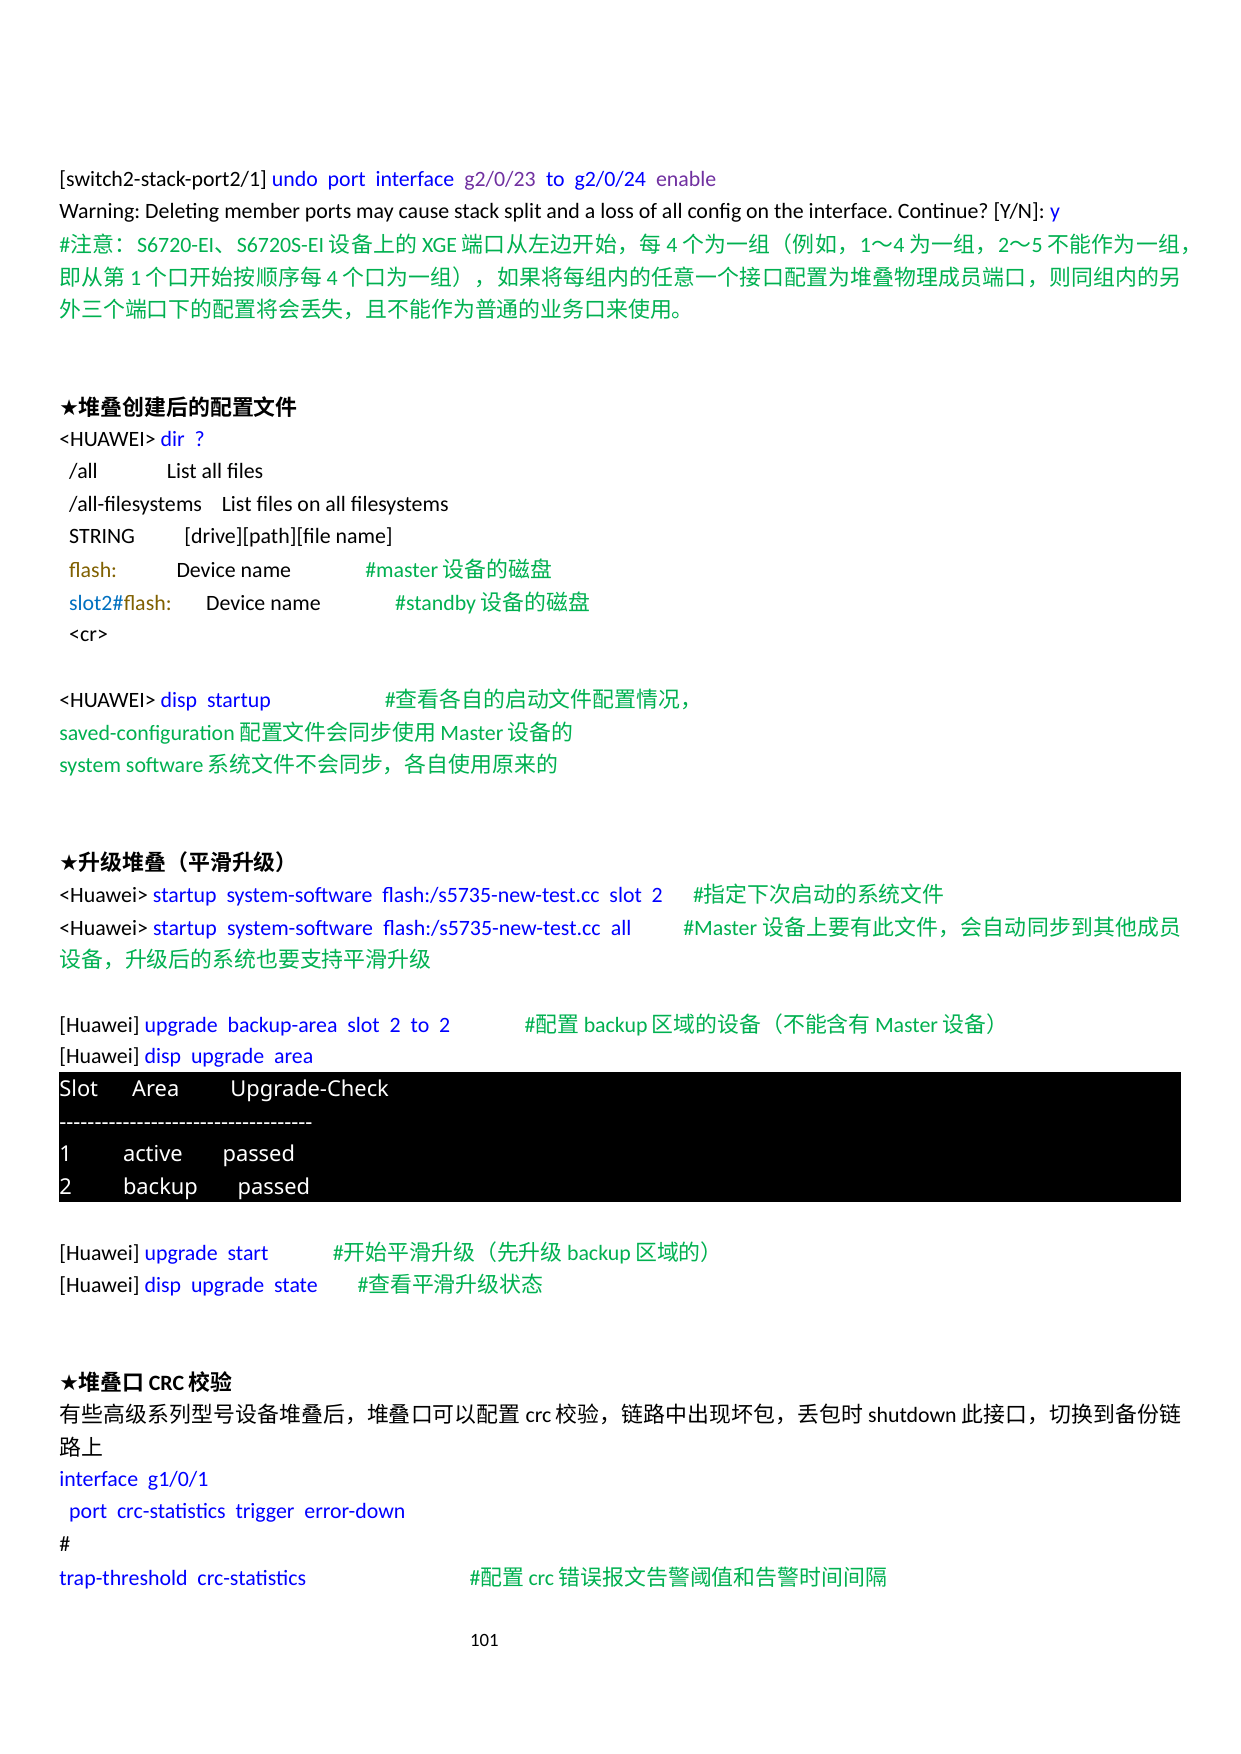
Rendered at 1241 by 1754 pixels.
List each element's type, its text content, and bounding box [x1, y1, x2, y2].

text ------------------------------------ [59, 1104, 1181, 1137]
text 2 backup passed [59, 1169, 1181, 1202]
text interface g1/0/1 [59, 1462, 1181, 1494]
text trap-threshold crc-statistics #配置crc错误报文告警阈值和告警时间间隔 [59, 1559, 1181, 1592]
text <cr> [59, 617, 1181, 649]
text ★升级堆叠（平滑升级） [59, 844, 1181, 877]
text /all-filesystems List files on all filesystems [59, 487, 1181, 519]
text 1 active passed [59, 1137, 1181, 1169]
text /all List all files [59, 454, 1181, 487]
text <HUAWEI> disp startup #查看各自的启动文件配置情况， [59, 682, 1181, 714]
text <HUAWEI> dir ? [59, 422, 1181, 454]
text port crc-statistics trigger error-down [59, 1494, 1181, 1527]
text ★堆叠创建后的配置文件 [59, 389, 1181, 422]
text # [59, 1527, 1181, 1559]
text <Huawei> startup system-software flash:/s5735-new-test.cc slot 2 #指定下次启动的系统文件 [59, 877, 1181, 909]
text [Huawei] upgrade start #开始平滑升级（先升级backup区域的） [59, 1234, 1181, 1267]
text [Huawei] disp upgrade state #查看平滑升级状态 [59, 1267, 1181, 1299]
text Slot Area Upgrade-Check [59, 1072, 1181, 1104]
text [Huawei] disp upgrade area [59, 1039, 1181, 1072]
text <Huawei> startup system-software flash:/s5735-new-test.cc all #Master设备上要有此文件，会自动同步到其他成员设备，升级后的系统也要支持平滑升级 [59, 909, 1181, 974]
text Warning: Deleting member ports may cause stack split and a loss of all config on the interface. Continue? [Y/N]: y [59, 194, 1181, 227]
text slot2#flash: Device name #standby设备的磁盘 [59, 584, 1181, 617]
text 有些高级系列型号设备堆叠后，堆叠口可以配置crc校验，链路中出现坏包，丢包时shutdown此接口，切换到备份链路上 [59, 1397, 1181, 1462]
text [Huawei] upgrade backup-area slot 2 to 2 #配置backup区域的设备（不能含有Master设备） [59, 1007, 1181, 1039]
text ★堆叠口CRC校验 [59, 1364, 1181, 1397]
text #注意：S6720-EI、S6720S-EI设备上的XGE端口从左边开始，每4个为一组（例如，1～4为一组，2～5不能作为一组，即从第1个口开始按顺序每4个口为一组），如果将每组内的任意一个接口配置为堆叠物理成员端口，则同组内的另外三个端口下的配置将会丢失，且不能作为普通的业务口来使用。 [59, 227, 1181, 324]
text system software系统文件不会同步，各自使用原来的 [59, 747, 1181, 779]
text saved-configuration配置文件会同步使用Master设备的 [59, 714, 1181, 747]
text [switch2-stack-port2/1] undo port interface g2/0/23 to g2/0/24 enable [59, 162, 1181, 194]
text STRING [drive][path][file name] [59, 519, 1181, 552]
text flash: Device name #master设备的磁盘 [59, 552, 1181, 584]
